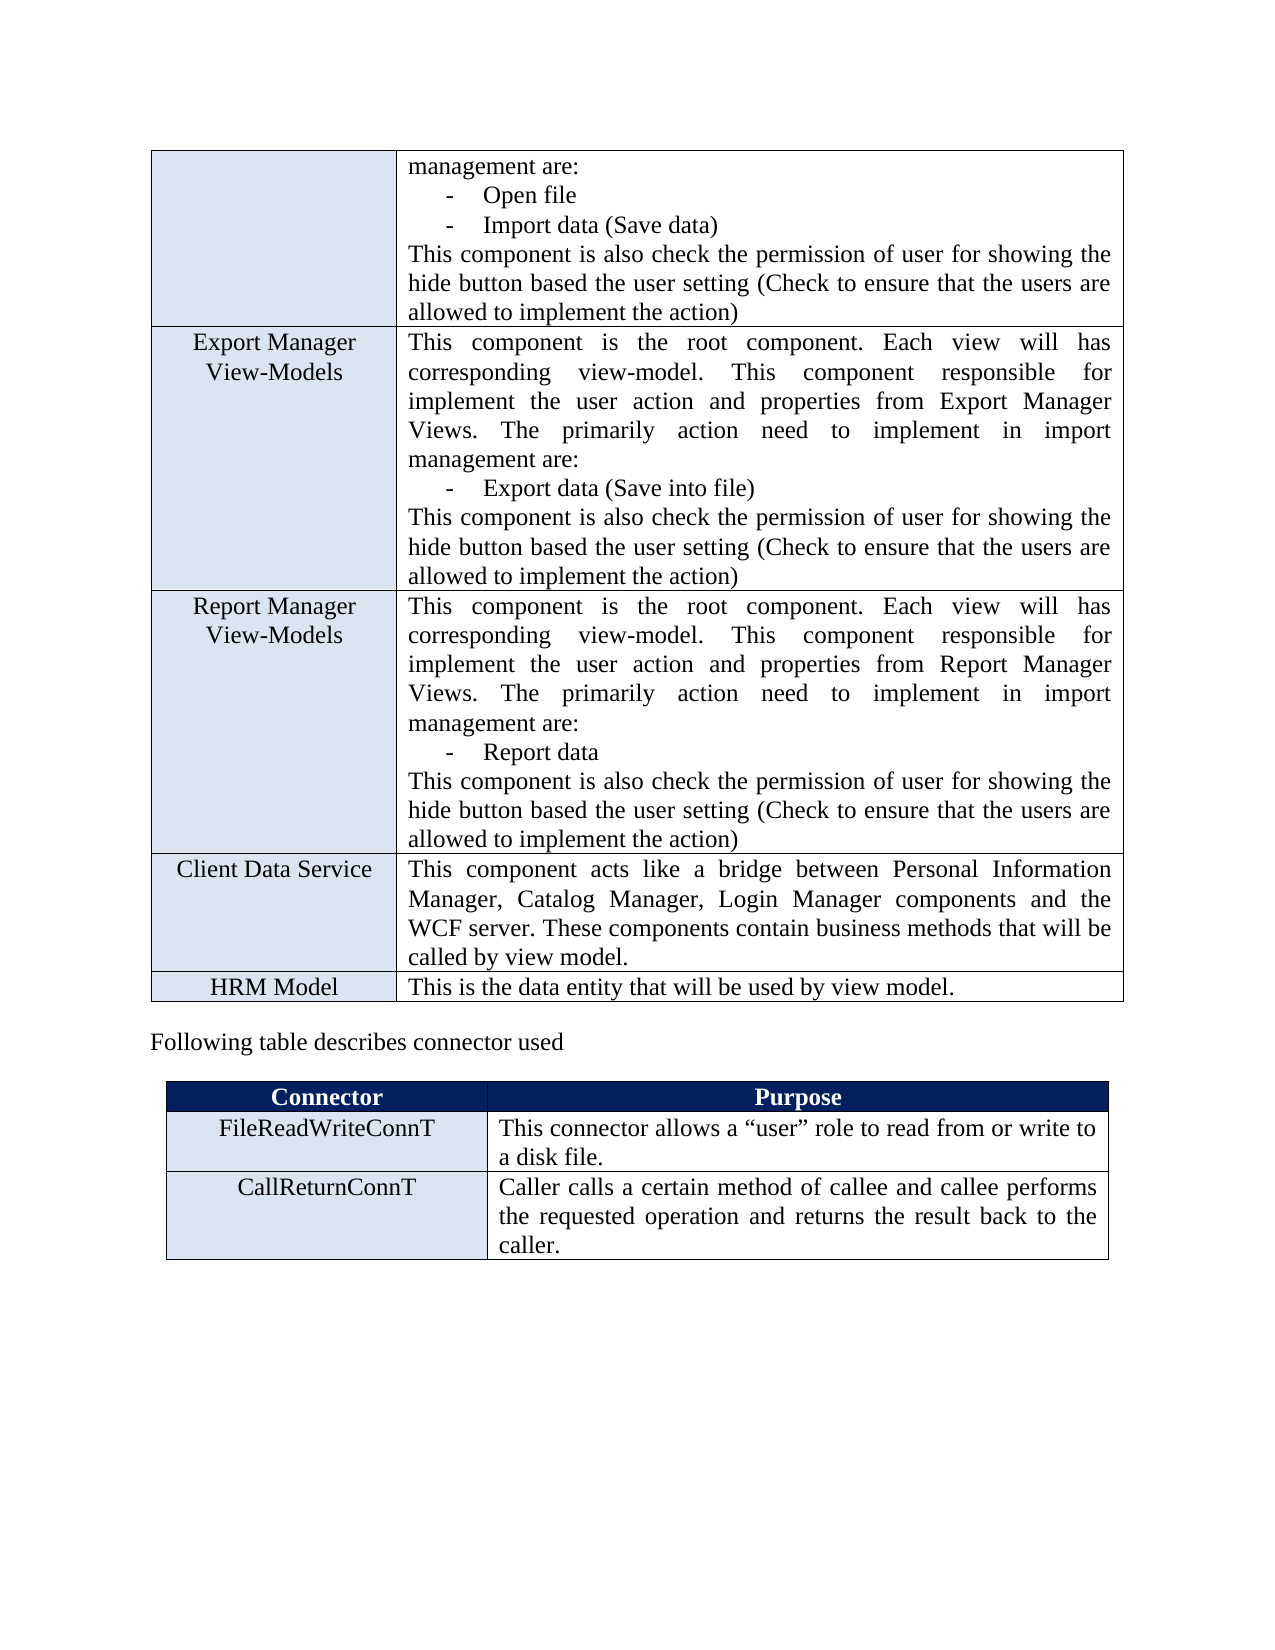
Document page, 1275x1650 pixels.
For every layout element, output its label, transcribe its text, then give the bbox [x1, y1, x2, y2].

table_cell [397, 151, 1123, 326]
table_cell This component acts like a bridge between Personal Information Manager, Catalog Manager, Login Manager components and the WCF server. These components contain business methods that will be called by view model. [397, 854, 1123, 971]
table_cell CallReturnConnT [167, 1172, 487, 1259]
table_cell HRM Model [152, 972, 396, 1001]
table_cell This component is the root component. Each view will has corresponding view-model. This component responsible for implement the user action and properties from Export Manager Views. The primarily action need to implement in import management are: Export data (Save into file) This component is also check the permission of user for showing the hide button based the user setting (Check to ensure that the users are allowed to implement the action) [397, 327, 1123, 589]
table_cell FileReadWriteConnT [167, 1112, 487, 1171]
table_cell Caller calls a certain method of callee and callee performs the requested operation and returns the result back to the caller. [488, 1172, 1108, 1259]
table_header Purpose [488, 1082, 1108, 1111]
table_header Connector [167, 1082, 487, 1111]
table_cell This is the data entity that will be used by view model. [397, 972, 1123, 1001]
table_cell Export Manager View-Models [152, 327, 396, 589]
table_cell This component is the root component. Each view will has corresponding view-model. This component responsible for implement the user action and properties from Report Manager Views. The primarily action need to implement in import management are: Report data This component is also check the permission of user for showing the hide button based the user setting (Check to ensure that the users are allowed to implement the action) [397, 591, 1123, 853]
text Following table describes connector used [150, 1027, 1125, 1056]
table_cell This connector allows a “user” role to read from or write to a disk file. [488, 1112, 1108, 1171]
table_cell Report Manager View-Models [152, 591, 396, 853]
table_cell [152, 151, 396, 326]
table_cell Client Data Service [152, 854, 396, 971]
